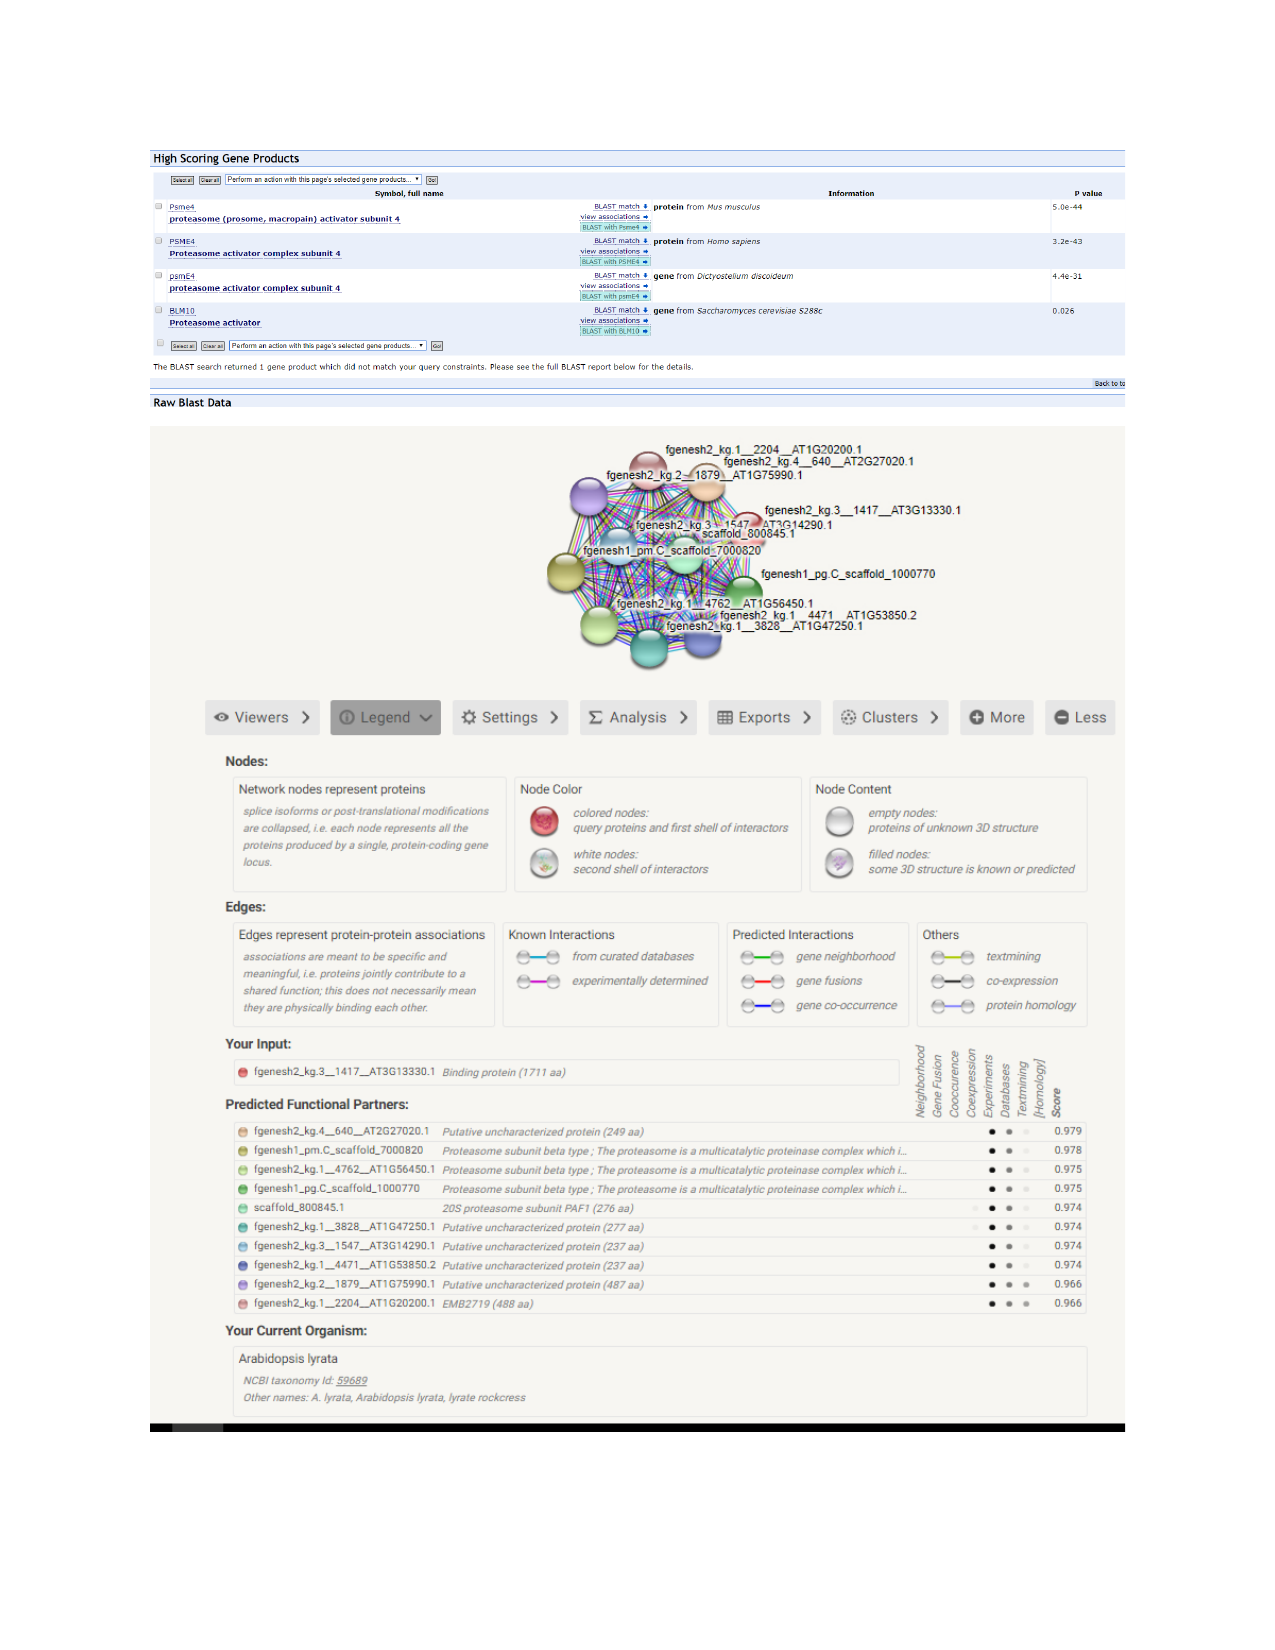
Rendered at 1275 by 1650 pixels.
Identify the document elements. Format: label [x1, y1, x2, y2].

picture [150, 426, 1125, 1432]
picture [150, 150, 1125, 407]
